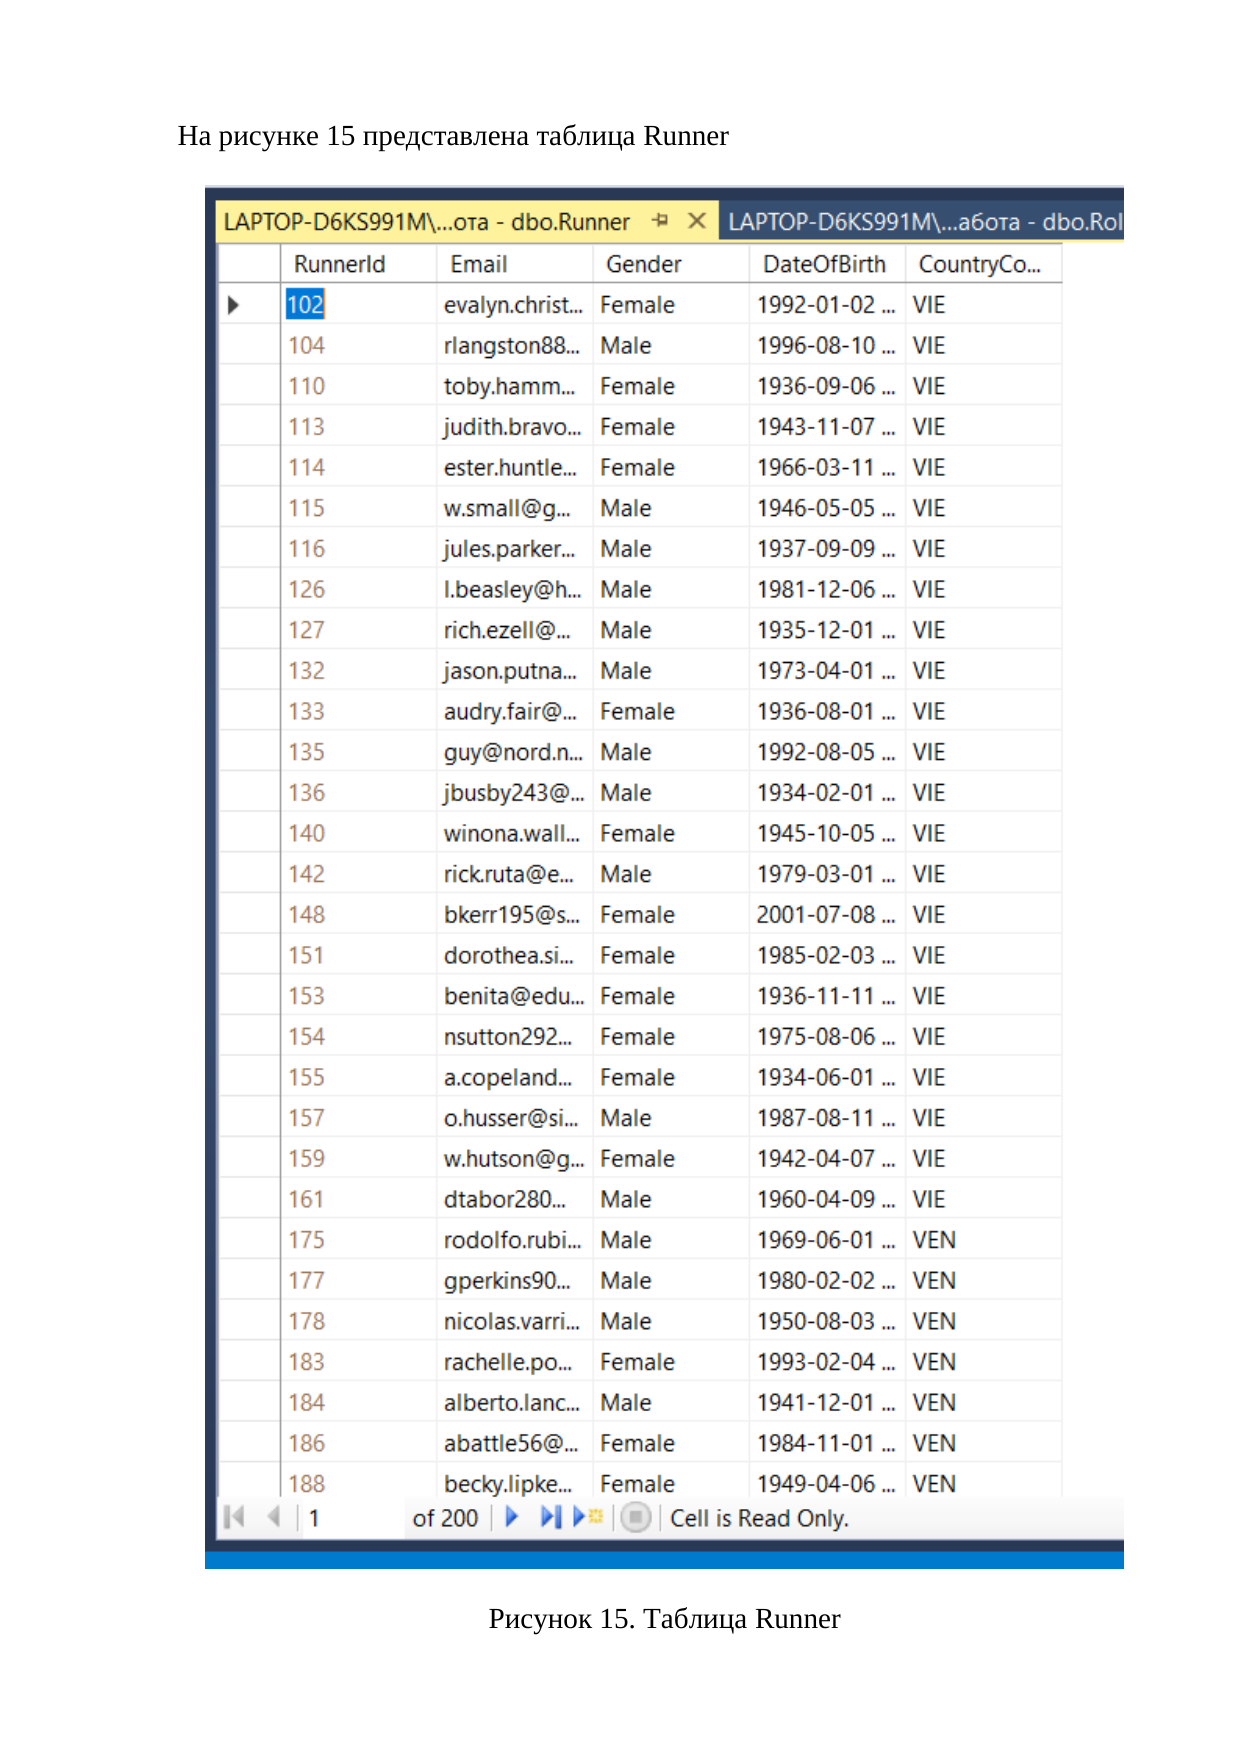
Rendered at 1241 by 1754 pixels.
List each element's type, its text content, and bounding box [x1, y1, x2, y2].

text На рисунке 15 представлена таблица Runner [177, 118, 1152, 152]
picture [205, 185, 1124, 1569]
text Рисунок 15. Таблица Runner [177, 1602, 1152, 1635]
